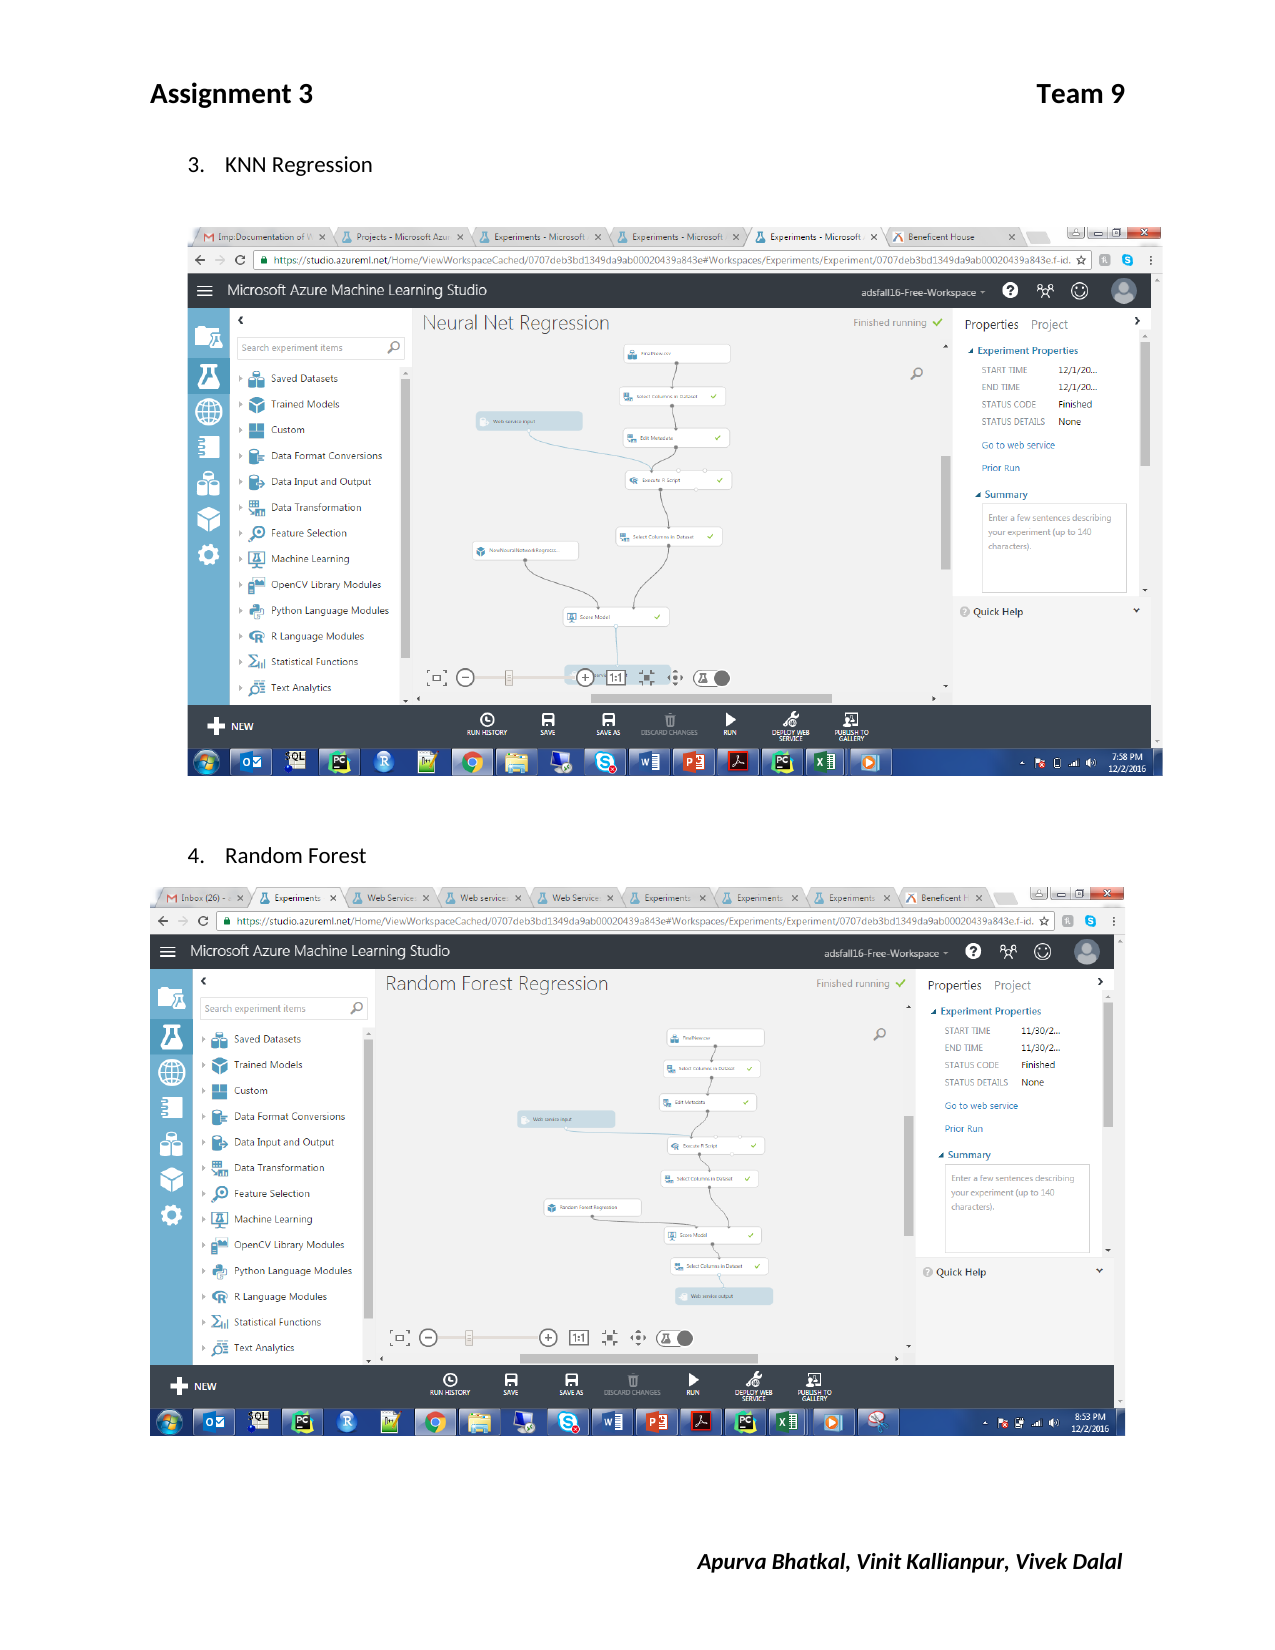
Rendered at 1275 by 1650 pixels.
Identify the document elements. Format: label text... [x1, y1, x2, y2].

picture [187, 227, 1163, 776]
picture [150, 887, 1125, 1436]
list KNN Regression [187, 150, 1125, 178]
list Random Forest [187, 841, 1125, 869]
